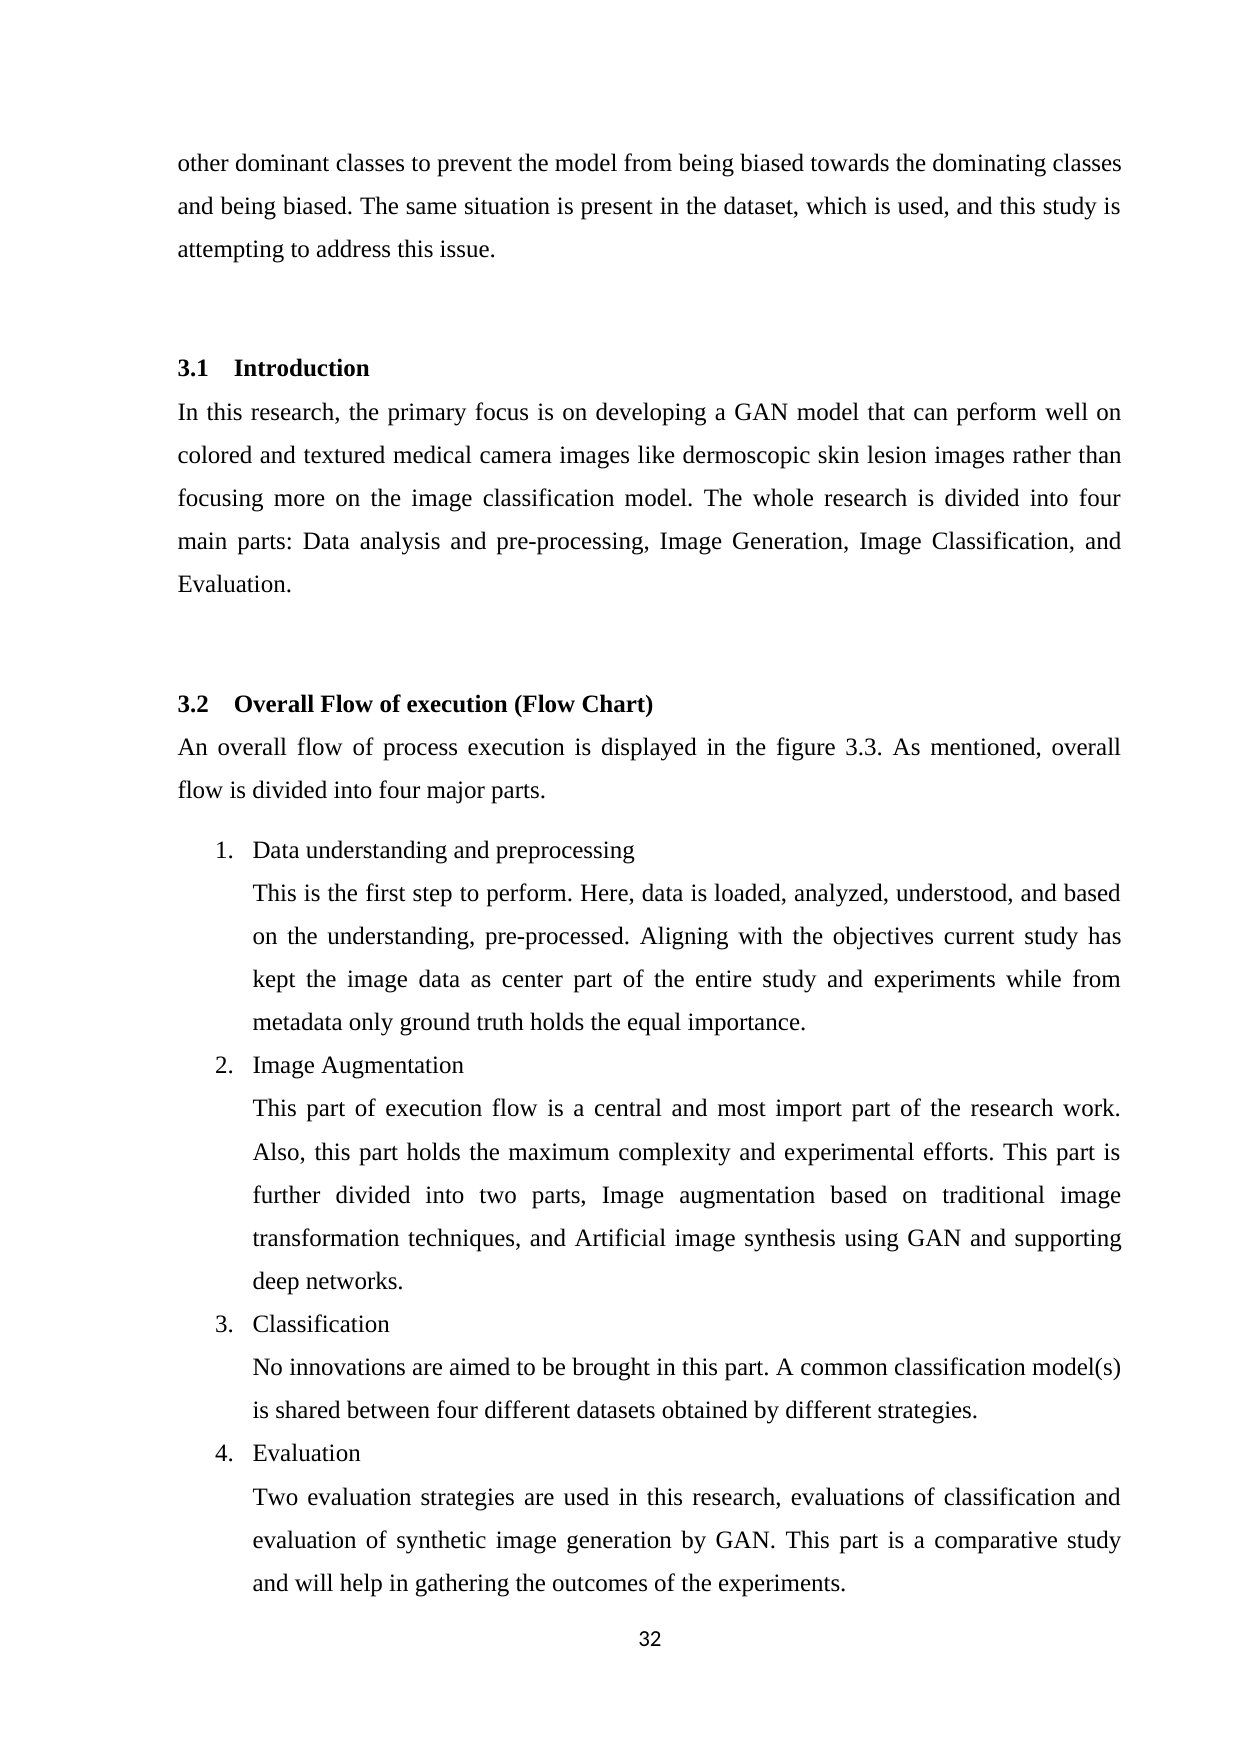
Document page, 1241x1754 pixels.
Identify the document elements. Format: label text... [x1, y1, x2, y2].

list Image Augmentation [215, 1050, 1122, 1079]
list No innovations are aimed to be brought in this part. A common classification model(s) is shared between four different datasets obtained by different strategies. [252, 1352, 1122, 1424]
list This part of execution flow is a central and most import part of the research work. Also, this part holds the maximum complexity and experimental efforts. This part is further divided into two parts, Image augmentation based on traditional image transformation techniques, and Artificial image synthesis using GAN and supporting deep networks. [252, 1093, 1122, 1295]
text An overall flow of process execution is displayed in the figure 3.3. As mentioned, overall flow is divided into four major parts. [177, 732, 1122, 804]
list Overall Flow of execution (Flow Chart) [177, 689, 1122, 717]
list This is the first step to perform. Here, data is loaded, analyzed, understood, and based on the understanding, pre-processed. Aligning with the objectives current study has kept the image data as center part of the entire study and experiments while from metadata only ground truth holds the equal importance. [252, 878, 1122, 1036]
text In this research, the primary focus is on developing a GAN model that can perform well on colored and textured medical camera images like dermoscopic skin lesion images rather than focusing more on the image classification model. The whole research is divided into four main parts: Data analysis and pre-processing, Image Generation, Image Classification, and Evaluation. [177, 397, 1122, 598]
list Data understanding and preprocessing [215, 835, 1122, 863]
list Classification [215, 1309, 1122, 1338]
list Introduction [177, 353, 1122, 382]
list Evaluation [215, 1438, 1122, 1467]
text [177, 148, 1122, 263]
list Two evaluation strategies are used in this research, evaluations of classification and evaluation of synthetic image generation by GAN. This part is a comparative study and will help in gathering the outcomes of the experiments. [252, 1482, 1122, 1597]
